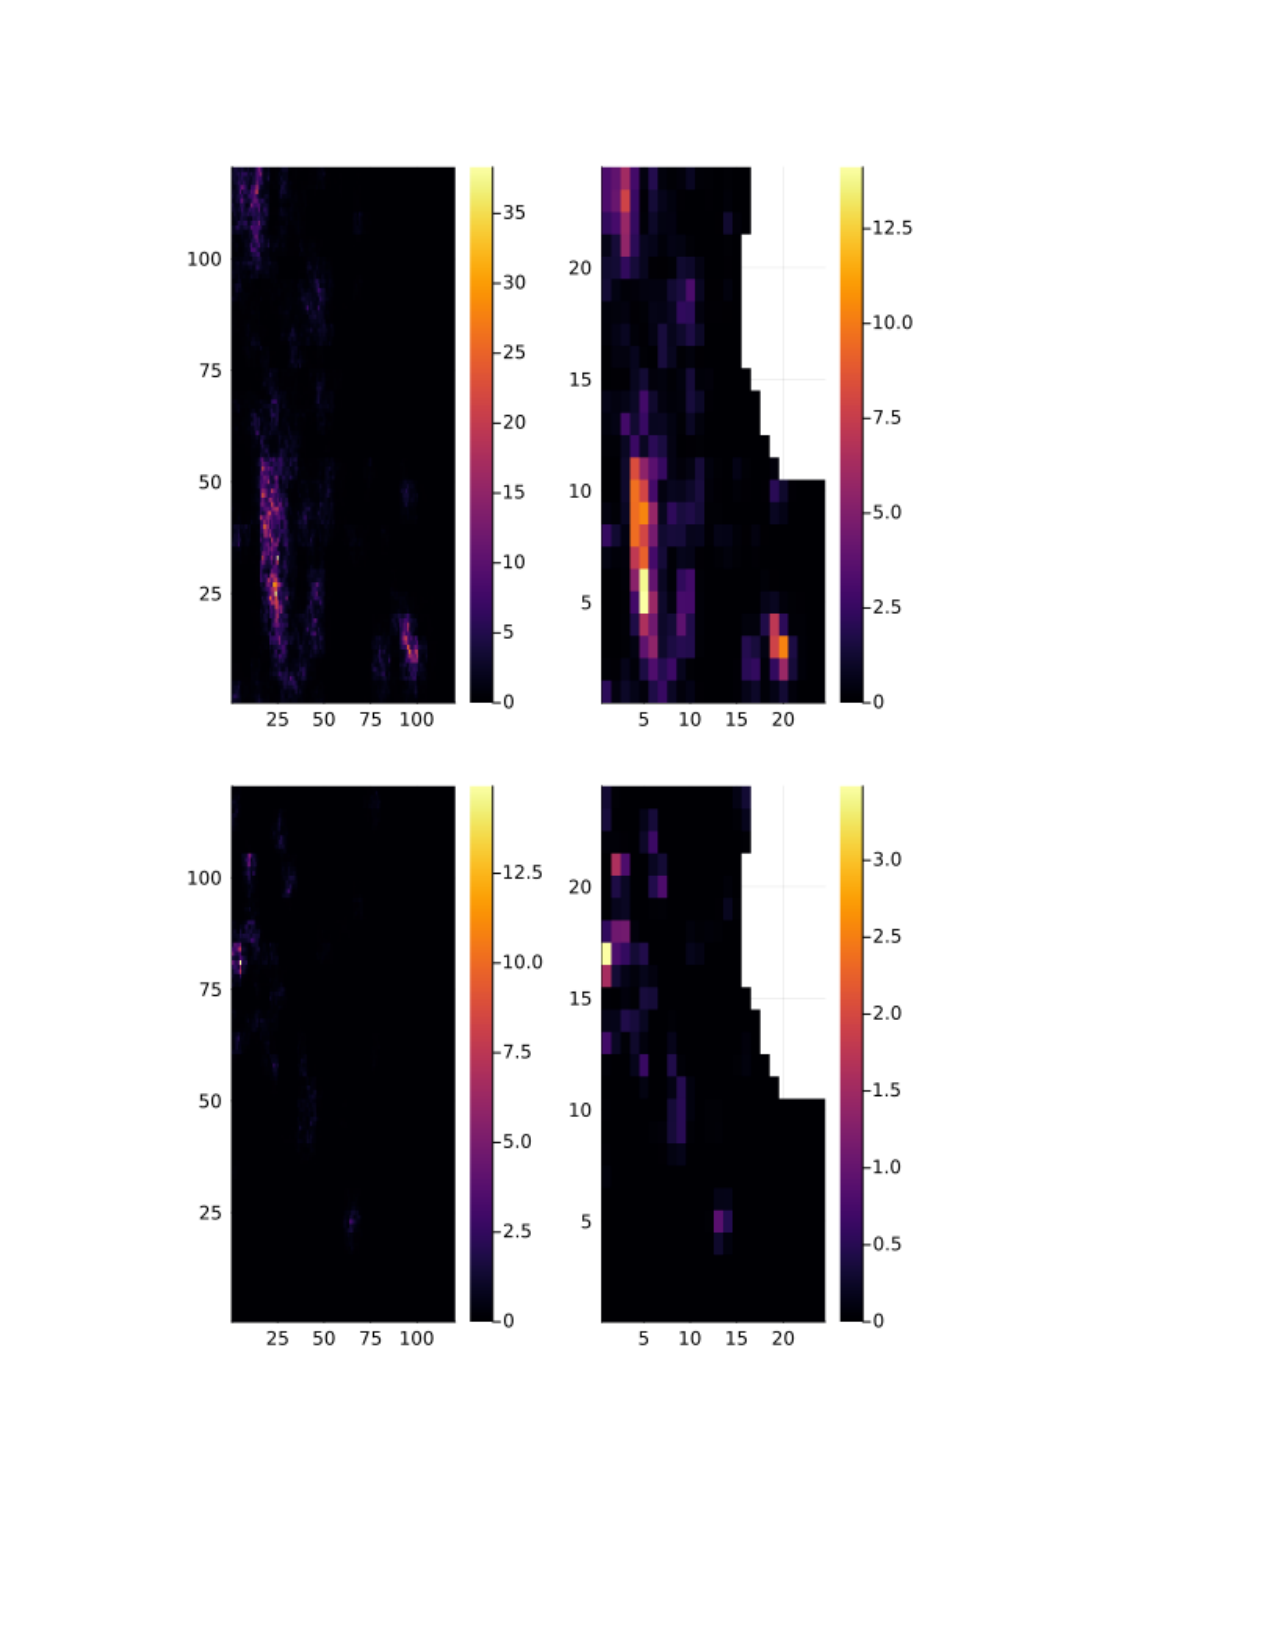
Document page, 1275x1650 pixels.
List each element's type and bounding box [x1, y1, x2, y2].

picture [168, 150, 919, 750]
picture [168, 768, 919, 1369]
